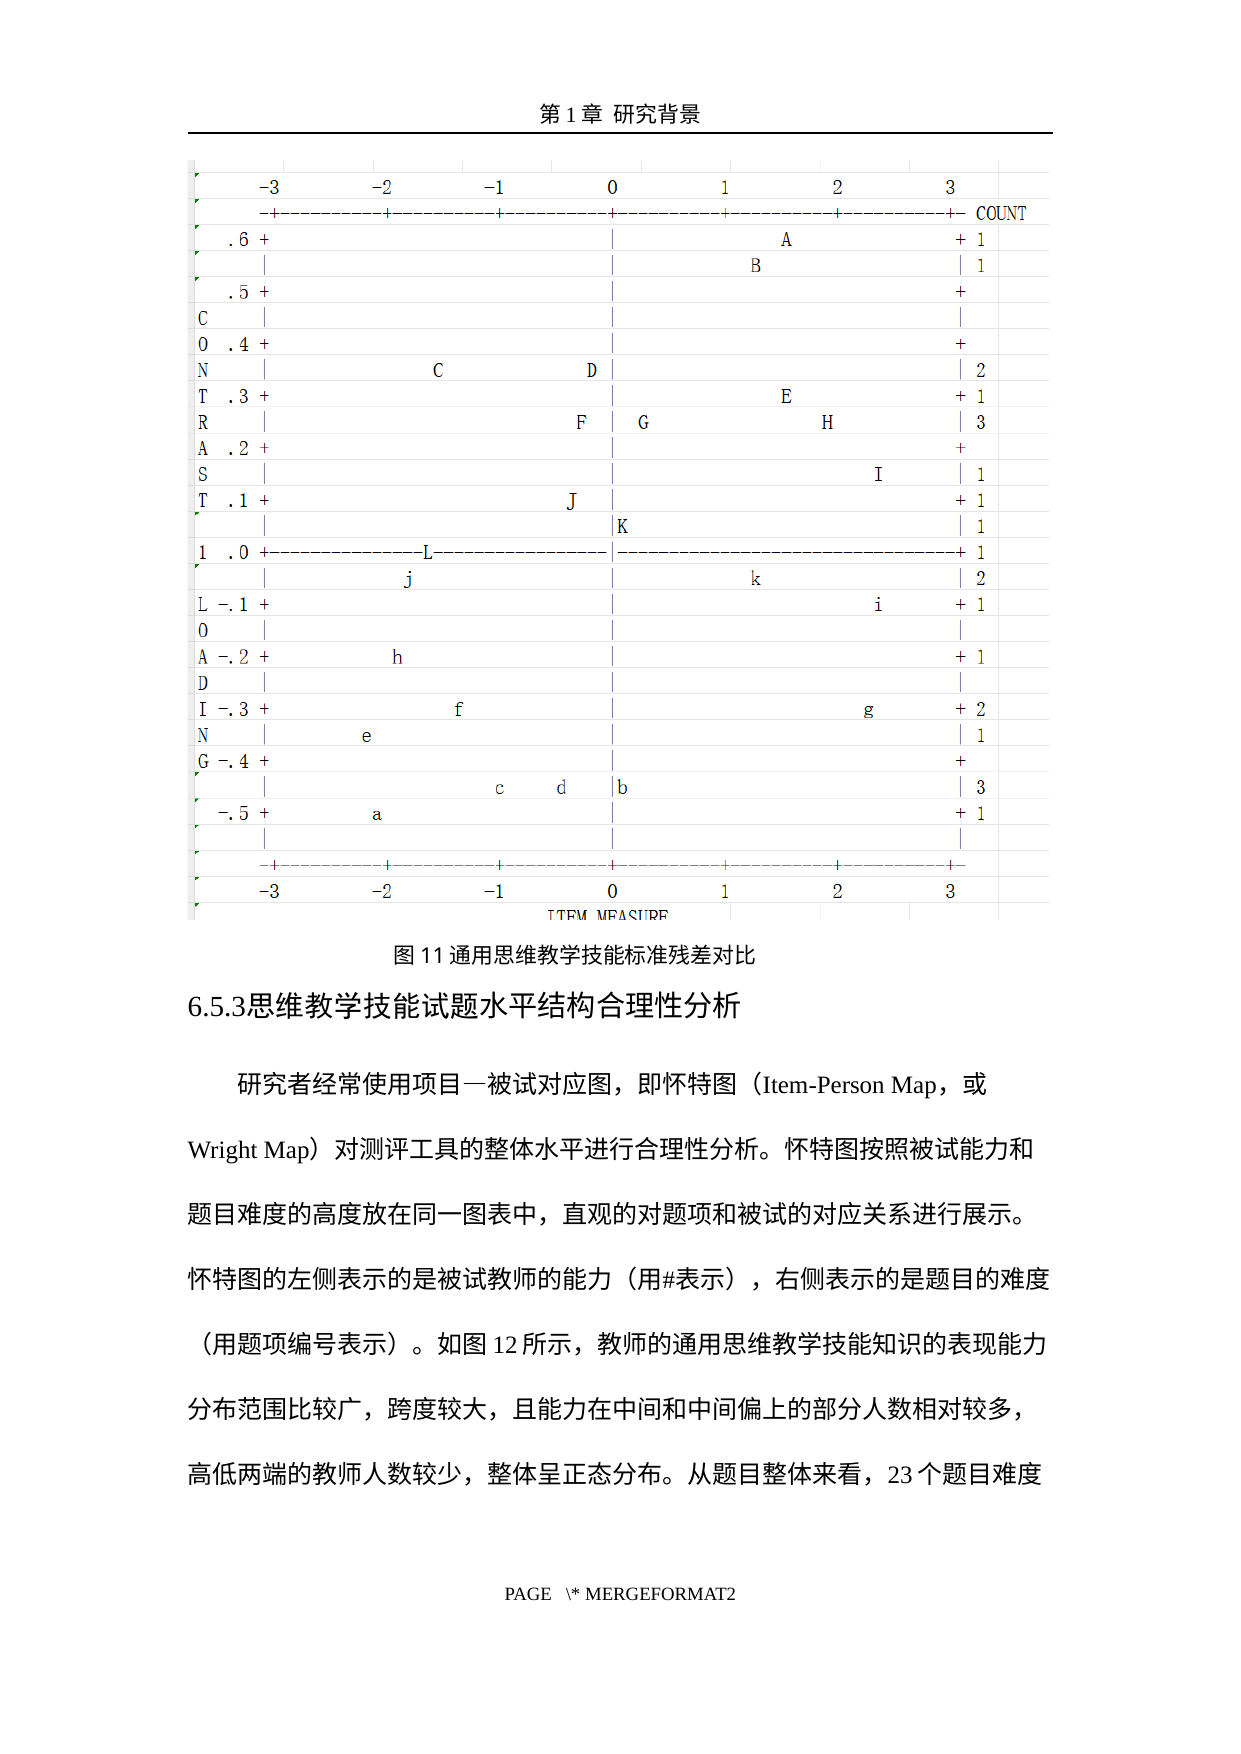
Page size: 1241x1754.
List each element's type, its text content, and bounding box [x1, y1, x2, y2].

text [187, 1050, 1053, 1505]
picture [187, 160, 1049, 920]
